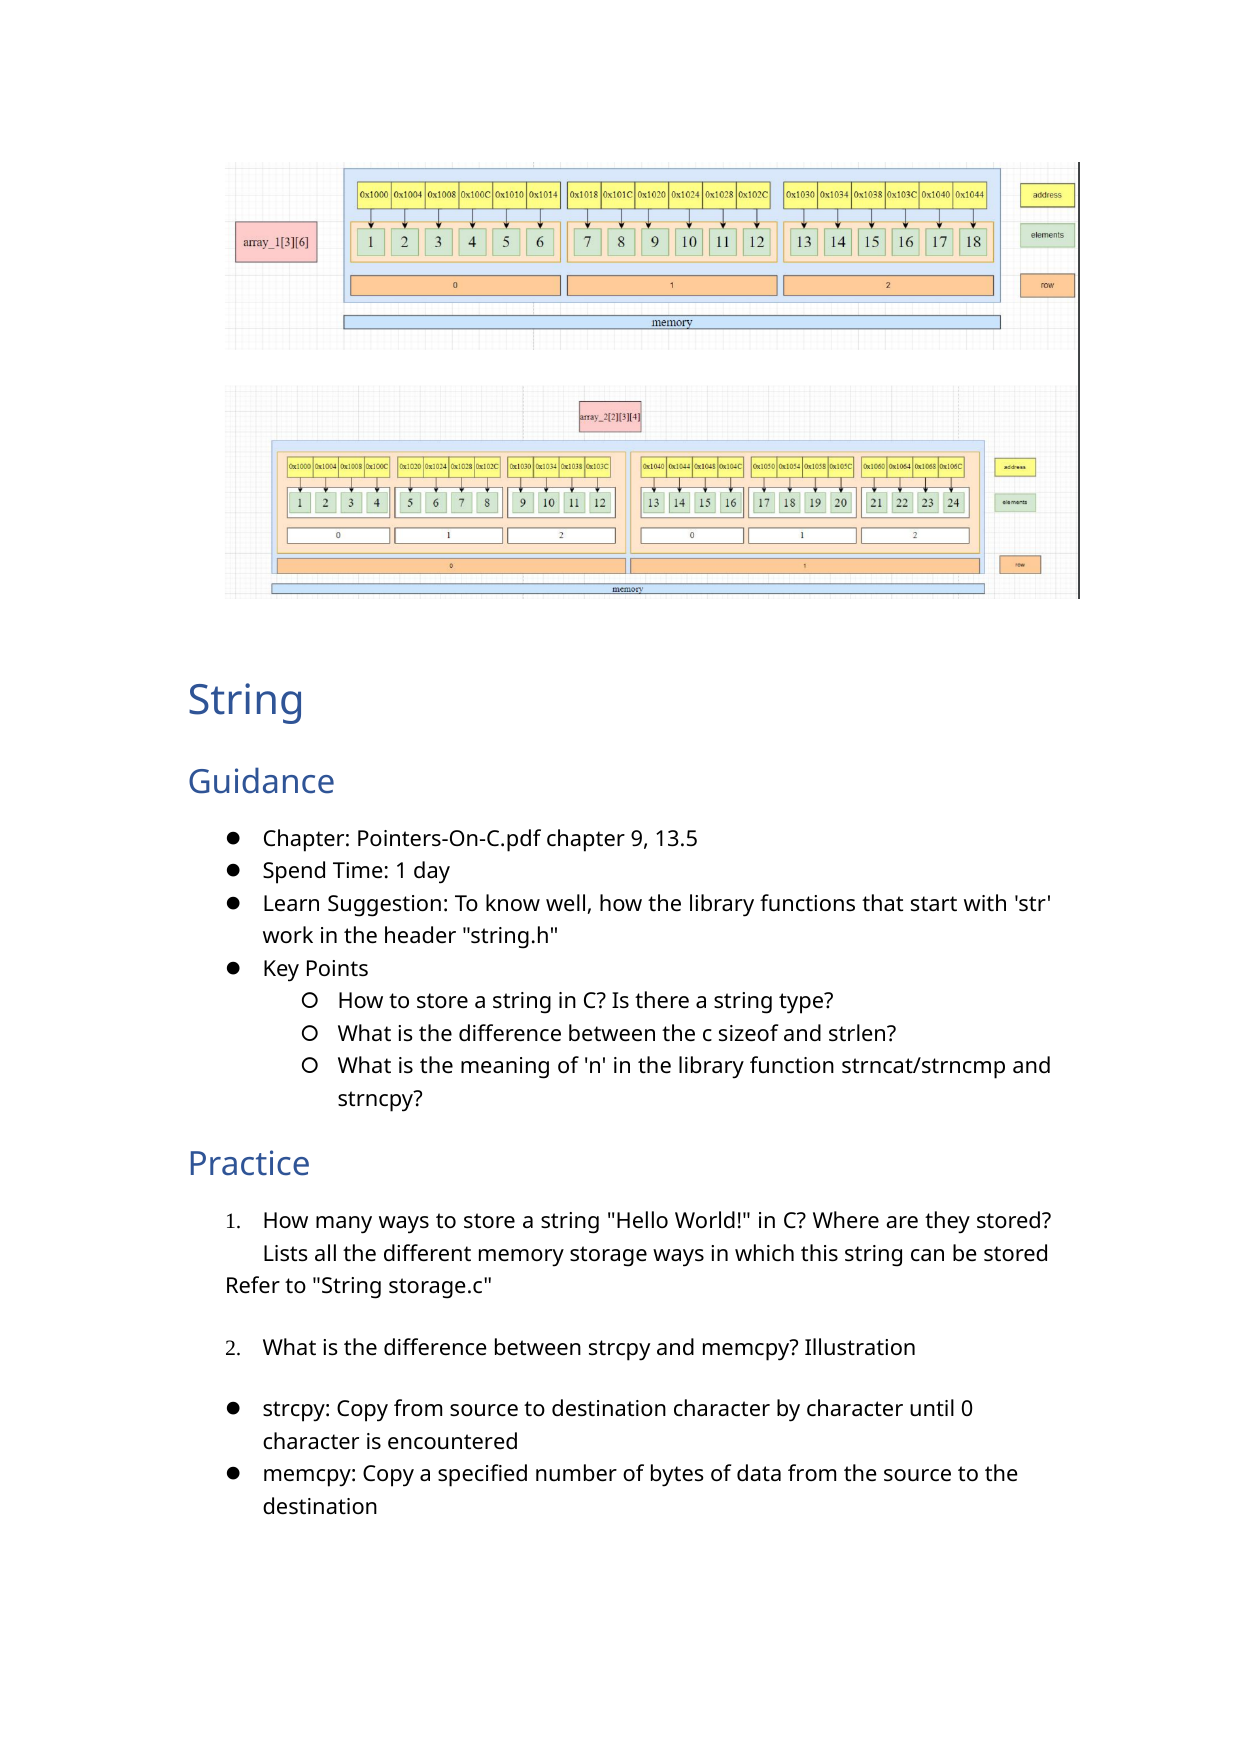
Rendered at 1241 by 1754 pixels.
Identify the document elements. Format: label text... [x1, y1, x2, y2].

list Key Points [225, 951, 1053, 984]
list What is the difference between the c sizeof and strlen? [300, 1016, 1053, 1049]
list How to store a string in C? Is there a string type? [300, 984, 1053, 1016]
picture [224, 162, 1080, 599]
list Spend Time: 1 day [225, 854, 1053, 886]
list Learn Suggestion: To know well, how the library functions that start with 'str' work in the header "string.h" [225, 886, 1053, 951]
subtitle Guidance [187, 748, 1053, 813]
list memcpy: Copy a specified number of bytes of data from the source to the destination [225, 1457, 1053, 1522]
list strcpy: Copy from source to destination character by character until 0 character is encountered [225, 1392, 1053, 1457]
subtitle String [187, 666, 1053, 731]
list How many ways to store a string "Hello World!" in C? Where are they stored? Lists all the different memory storage ways in which this string can be stored [225, 1204, 1053, 1269]
subtitle Practice [187, 1130, 1053, 1195]
list What is the difference between strcpy and memcpy? Illustration [225, 1330, 1053, 1363]
list Chapter: Pointers-On-C.pdf chapter 9, 13.5 [225, 821, 1053, 854]
text Refer to "String storage.c" [187, 1269, 1053, 1301]
list What is the meaning of 'n' in the library function strncat/strncmp and strncpy? [300, 1049, 1053, 1114]
